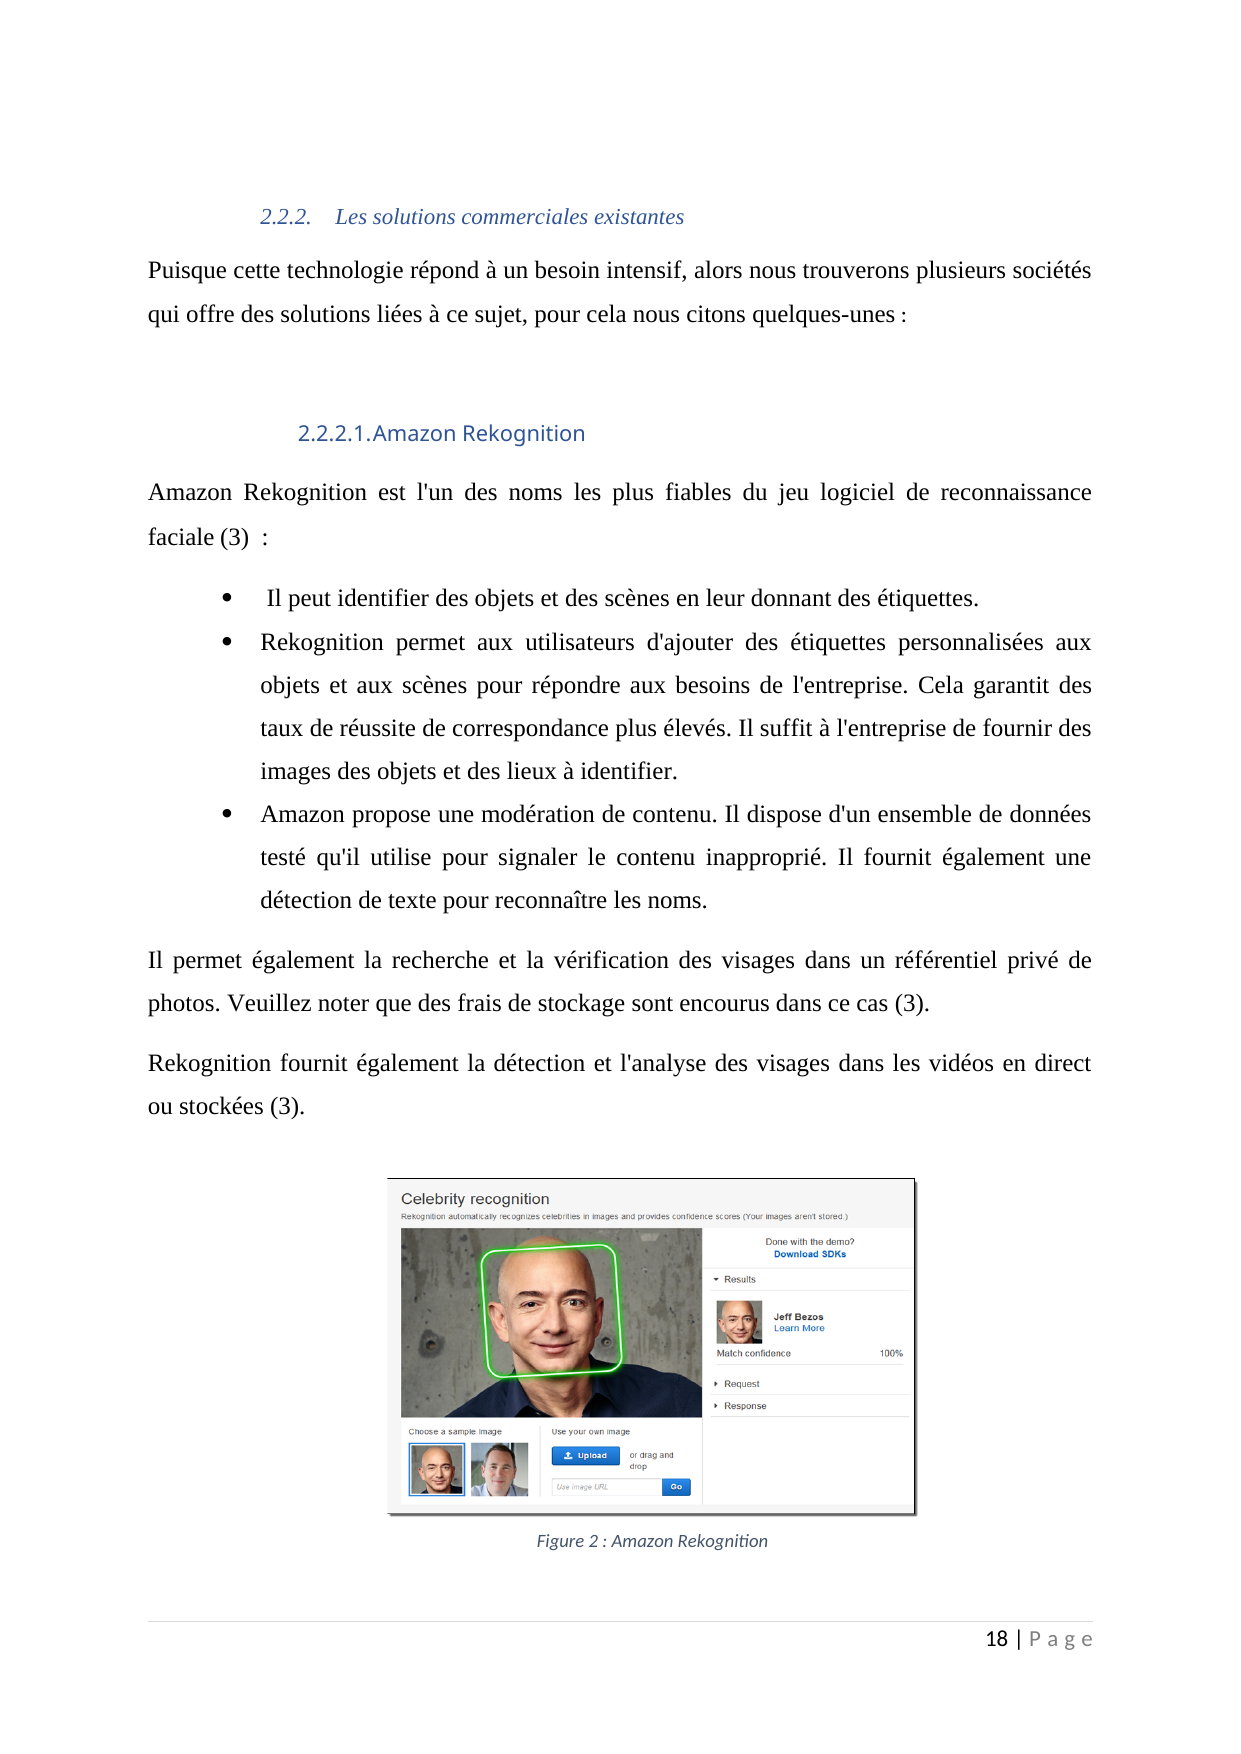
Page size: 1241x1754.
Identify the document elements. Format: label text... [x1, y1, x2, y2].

text Puisque cette technologie répond à un besoin intensif, alors nous trouverons plusieurs sociétés qui offre des solutions liées à ce sujet, pour cela nous citons quelques-unes : [148, 256, 1093, 328]
text Rekognition fournit également la détection et l'analyse des visages dans les vidéos en direct ou stockées . [148, 1048, 1093, 1120]
list Rekognition permet aux utilisateurs d'ajouter des étiquettes personnalisées aux objets et aux scènes pour répondre aux besoins de l'entreprise. Cela garantit des taux de réussite de correspondance plus élevés. Il suffit à l'entreprise de fournir des images des objets et des lieux à identifier. [223, 627, 1093, 785]
text Amazon Rekognition est l'un des noms les plus fiables du jeu logiciel de reconnaissance faciale : [148, 477, 1093, 552]
picture [386, 1178, 917, 1516]
subtitle Les solutions commerciales existantes [260, 203, 1093, 229]
list Amazon propose une modération de contenu. Il dispose d'un ensemble de données testé qu'il utilise pour signaler le contenu inapproprié. Il fournit également une détection de texte pour reconnaître les noms. [223, 799, 1093, 914]
subtitle Amazon Rekognition [298, 417, 1093, 447]
text Il permet également la recherche et la vérification des visages dans un référentiel privé de photos. Veuillez noter que des frais de stockage sont encourus dans ce cas . [148, 945, 1093, 1017]
list Il peut identifier des objets et des scènes en leur donnant des étiquettes. [223, 583, 1093, 612]
